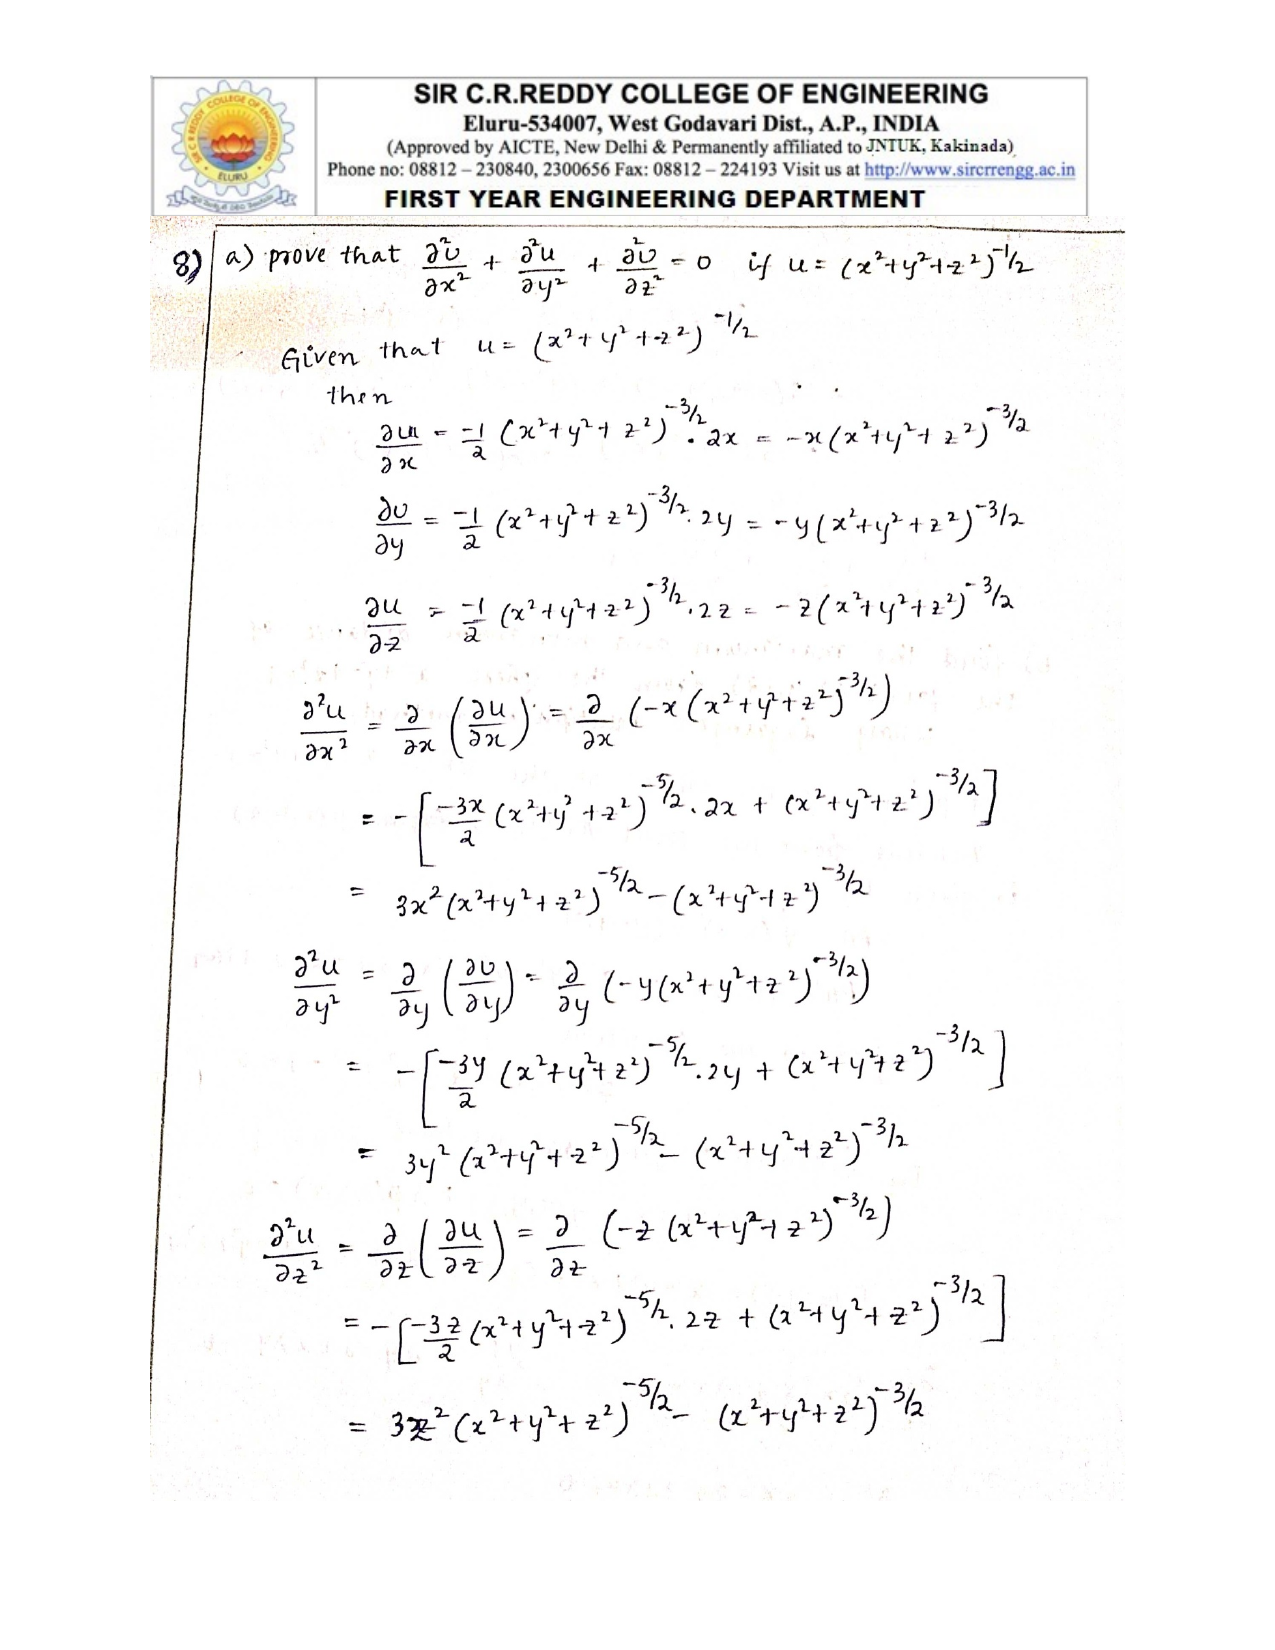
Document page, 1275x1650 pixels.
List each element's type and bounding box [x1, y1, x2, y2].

picture [150, 75, 1125, 1501]
